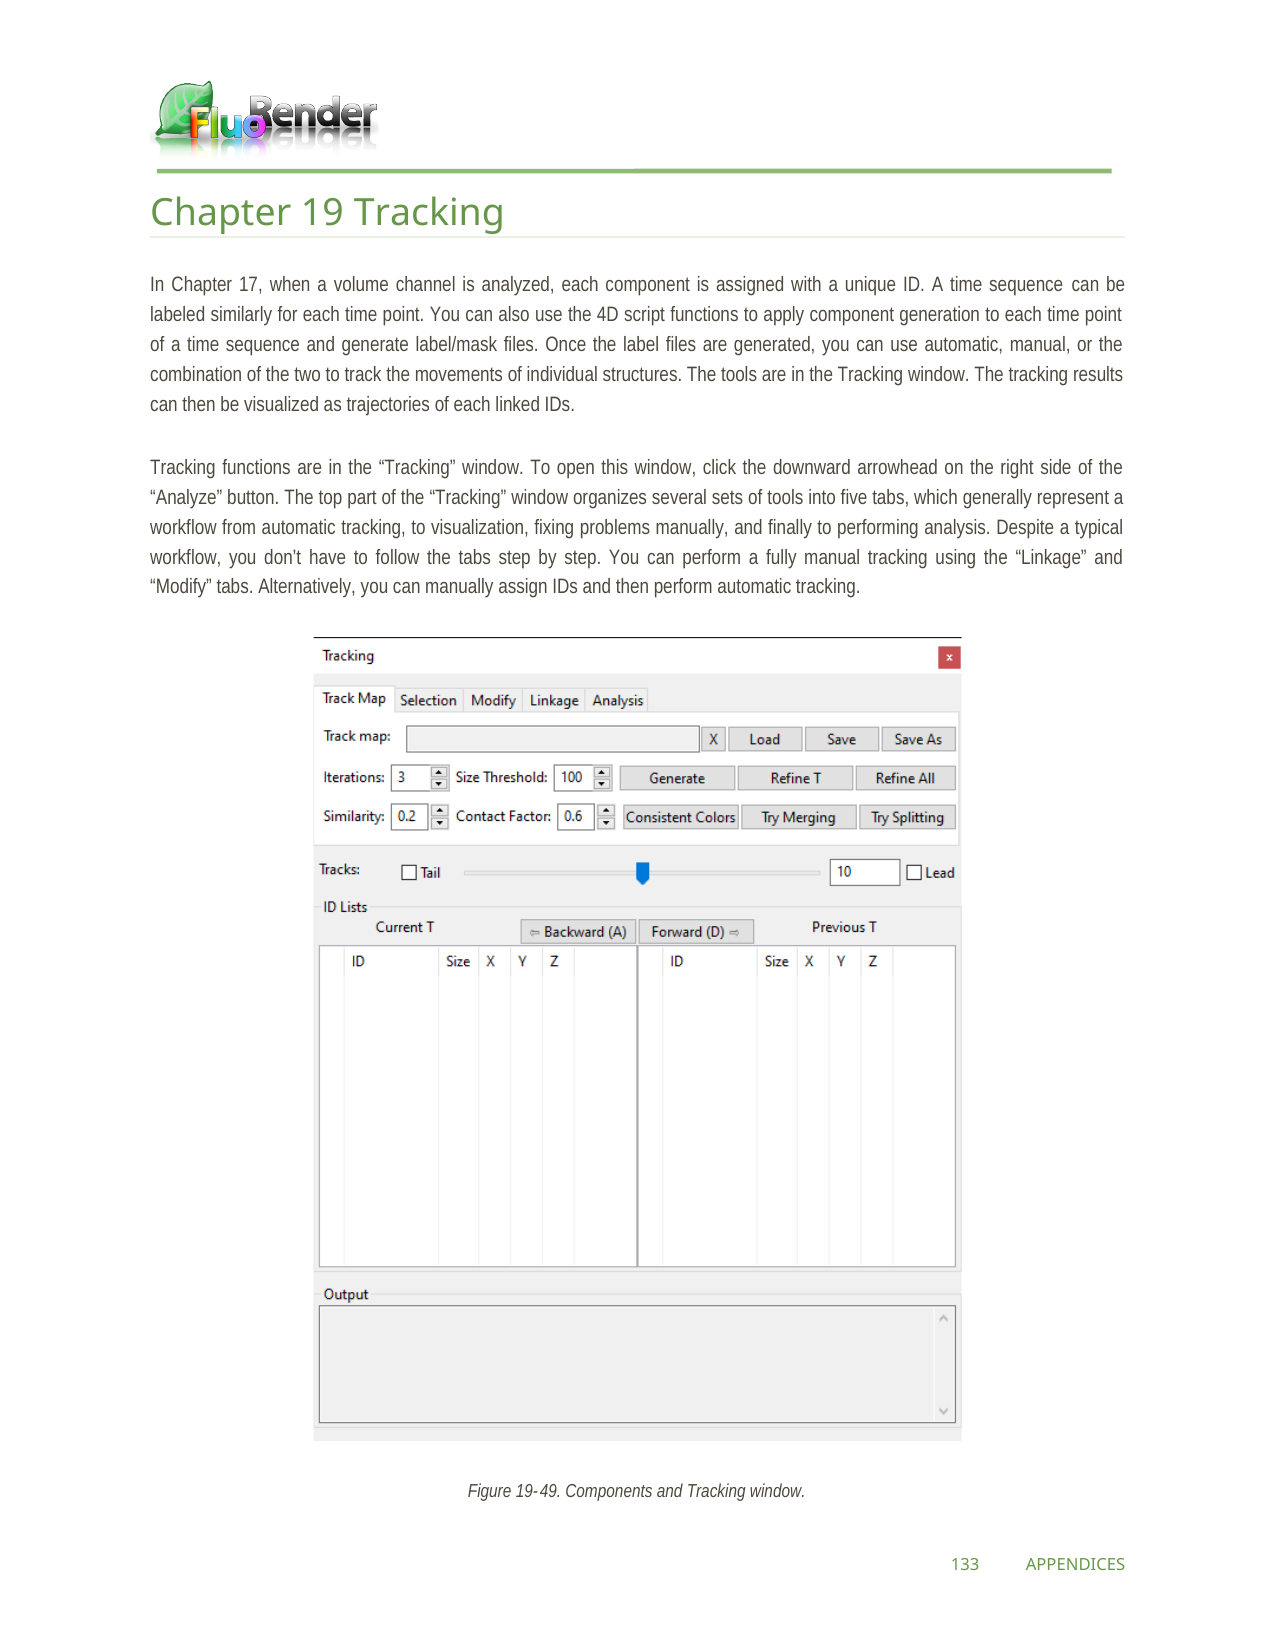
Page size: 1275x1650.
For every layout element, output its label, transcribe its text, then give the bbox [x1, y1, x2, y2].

text Tracking functions are in the “Tracking” window. To open this window, click the downward arrowhead on the right side of the “Analyze” button. The top part of the “Tracking” window organizes several sets of tools into five tabs, which generally represent a workflow from automatic tracking, to visualization, fixing problems manually, and finally to performing analysis. Despite a typical workflow, you don’t have to follow the tabs step by step. You can perform a fully manual tracking using the “Linkage” and “Modify” tabs. Alternatively, you can manually assign IDs and then perform automatic tracking. [150, 455, 1125, 598]
picture [150, 75, 379, 162]
subtitle Tracking [150, 185, 1125, 236]
picture [313, 637, 962, 1441]
text In Chapter 17, when a volume channel is analyzed, each component is assigned with a unique ID. A time sequence can be labeled similarly for each time point. You can also use the 4D script functions to apply component generation to each time point of a time sequence and generate label/mask files. Once the label files are generated, you can use automatic, manual, or the combination of the two to track the movements of individual structures. The tools are in the Tracking window. The tracking results can then be visualized as trajectories of each linked IDs. [150, 272, 1125, 416]
